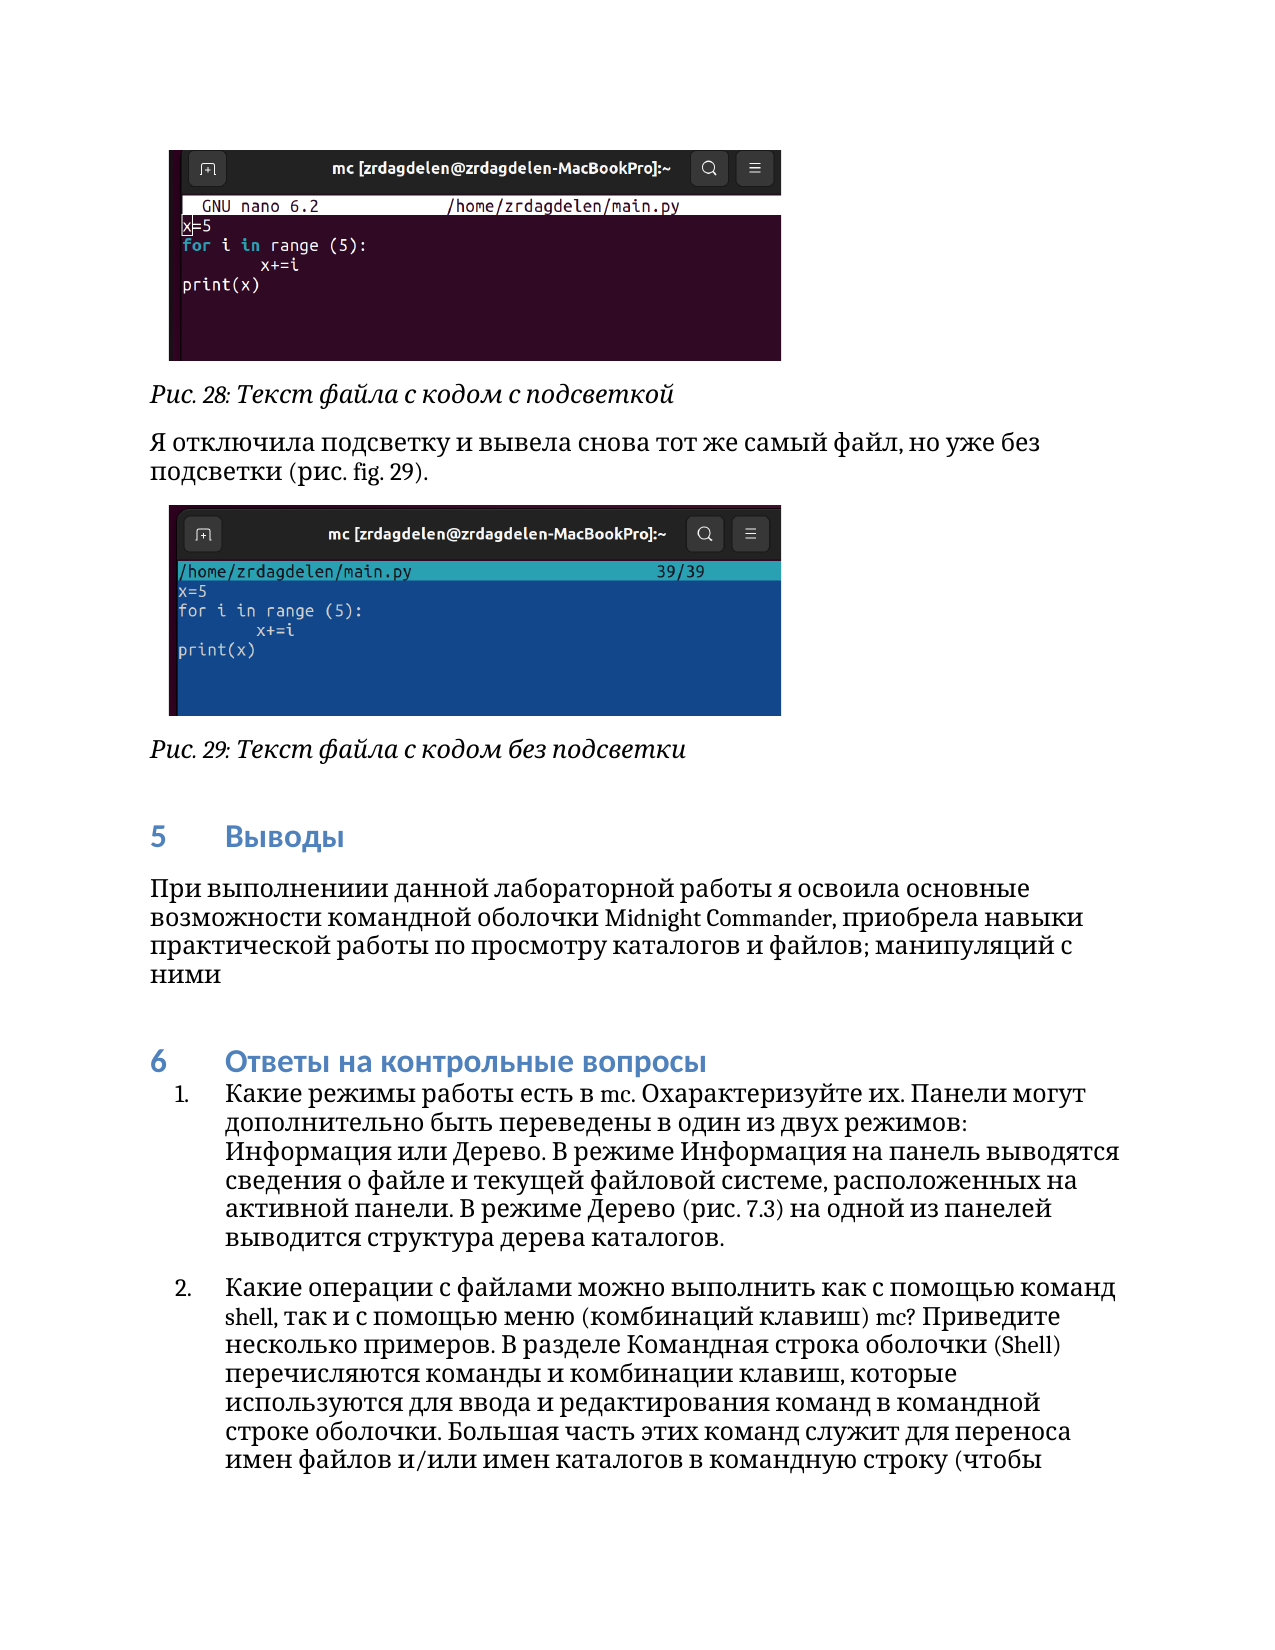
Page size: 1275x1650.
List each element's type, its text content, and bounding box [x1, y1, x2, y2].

text Рис. 28: Текст файла с кодом с подсветкой [150, 381, 1125, 410]
text Рис. 29: Текст файла с кодом без подсветки [150, 736, 1125, 765]
text При выполнениии данной лабораторной работы я освоила основные возможности командной оболочки Midnight Commander, приобрела навыки практической работы по просмотру каталогов и файлов; манипуляций с ними [150, 875, 1125, 990]
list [175, 1274, 1125, 1475]
text Я отключила подсветку и вывела снова тот же самый файл, но уже без подсветки (рис. fig. 29). [150, 429, 1125, 486]
picture [168, 505, 782, 716]
subtitle 5 Выводы [150, 815, 1125, 856]
list Какие режимы работы есть в mc. Охарактеризуйте их. Панели могут дополнительно быть переведены в один из двух режимов: Информация или Дерево. В режиме Информация на панель выводятся сведения о файле и текущей файловой системе, расположенных на активной панели. В режиме Дерево (рис. 7.3) на одной из панелей выводится структура дерева каталогов. [175, 1080, 1125, 1253]
picture [168, 150, 782, 361]
subtitle 6 Ответы на контрольные вопросы [150, 1040, 1125, 1080]
